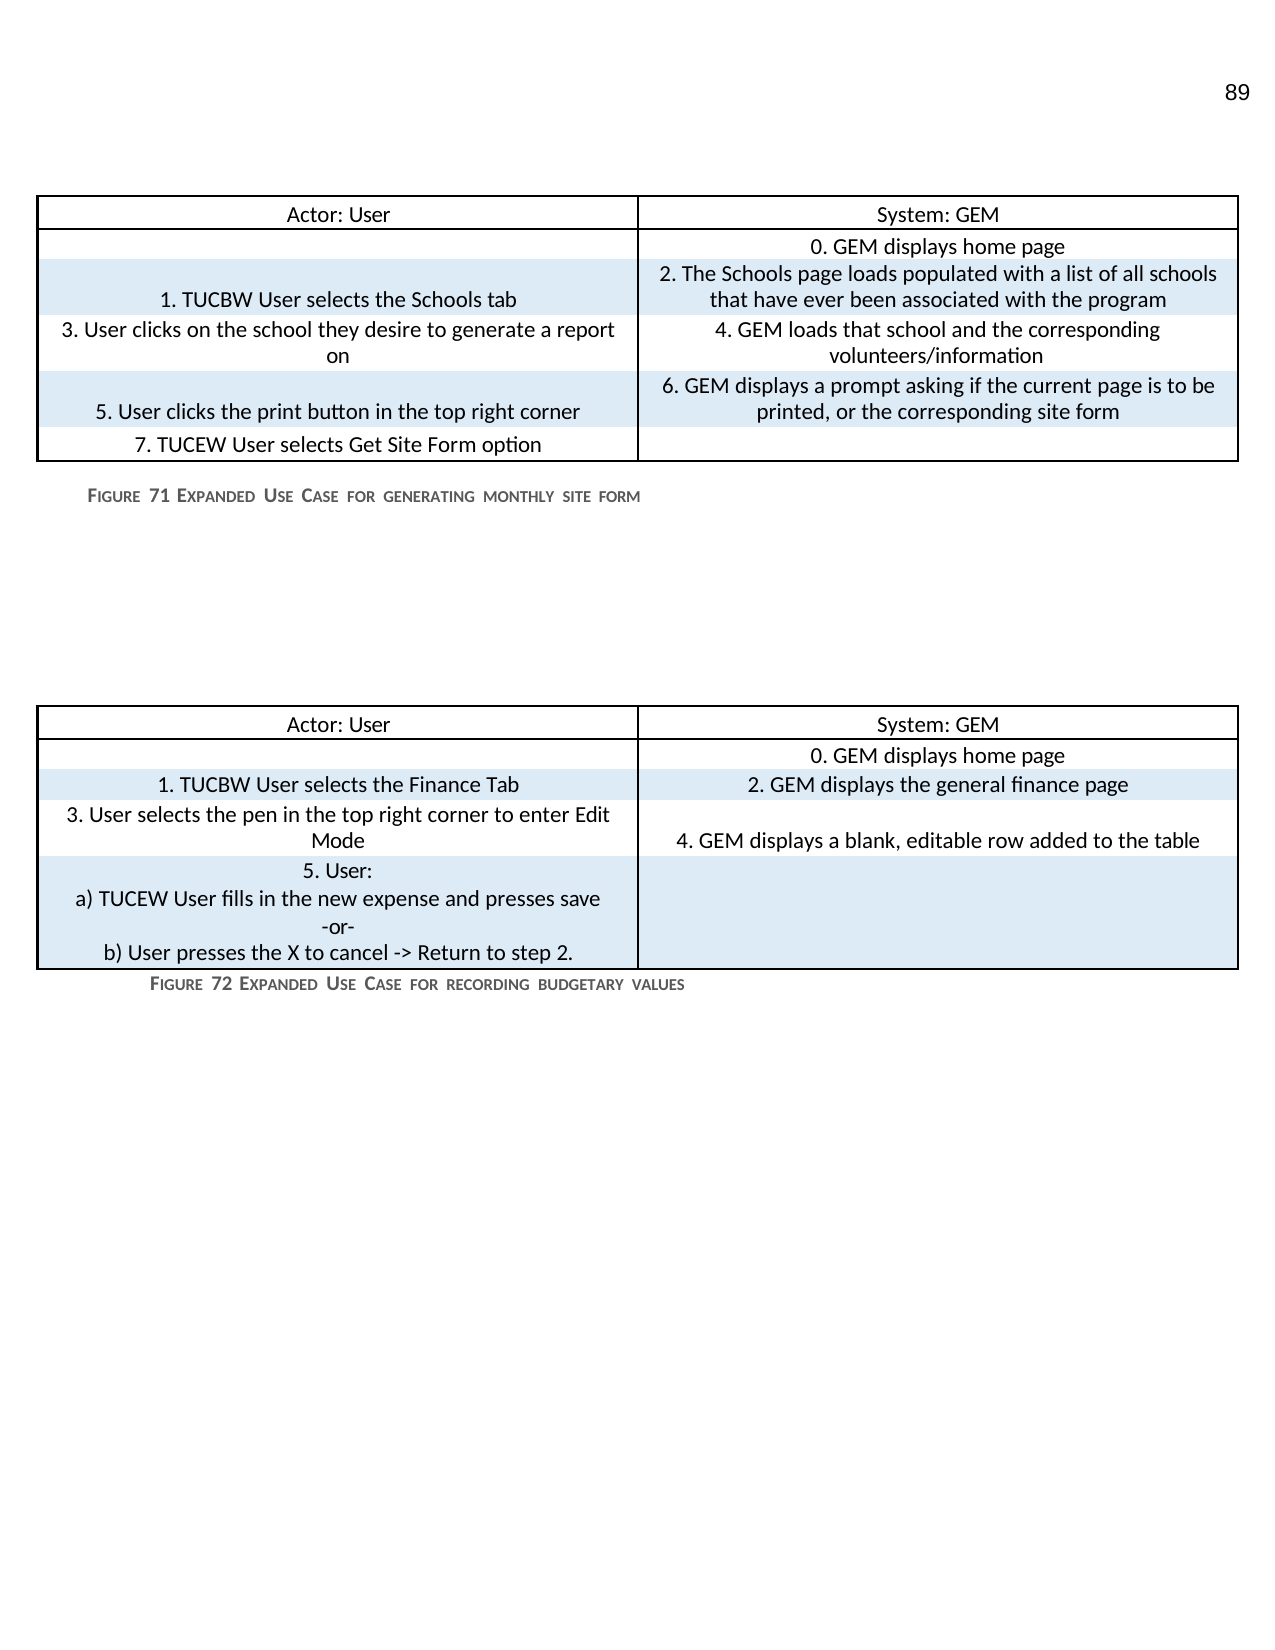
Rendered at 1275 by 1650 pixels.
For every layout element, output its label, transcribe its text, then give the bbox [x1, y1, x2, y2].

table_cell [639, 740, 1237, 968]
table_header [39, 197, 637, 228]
text Figure 72 Expanded Use Case for recording budgetary values [150, 970, 1250, 996]
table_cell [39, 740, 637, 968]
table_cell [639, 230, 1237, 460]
text Figure 71 Expanded Use Case for generating monthly site form [87, 482, 1250, 508]
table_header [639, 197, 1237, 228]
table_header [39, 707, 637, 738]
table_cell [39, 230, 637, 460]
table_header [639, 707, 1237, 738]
